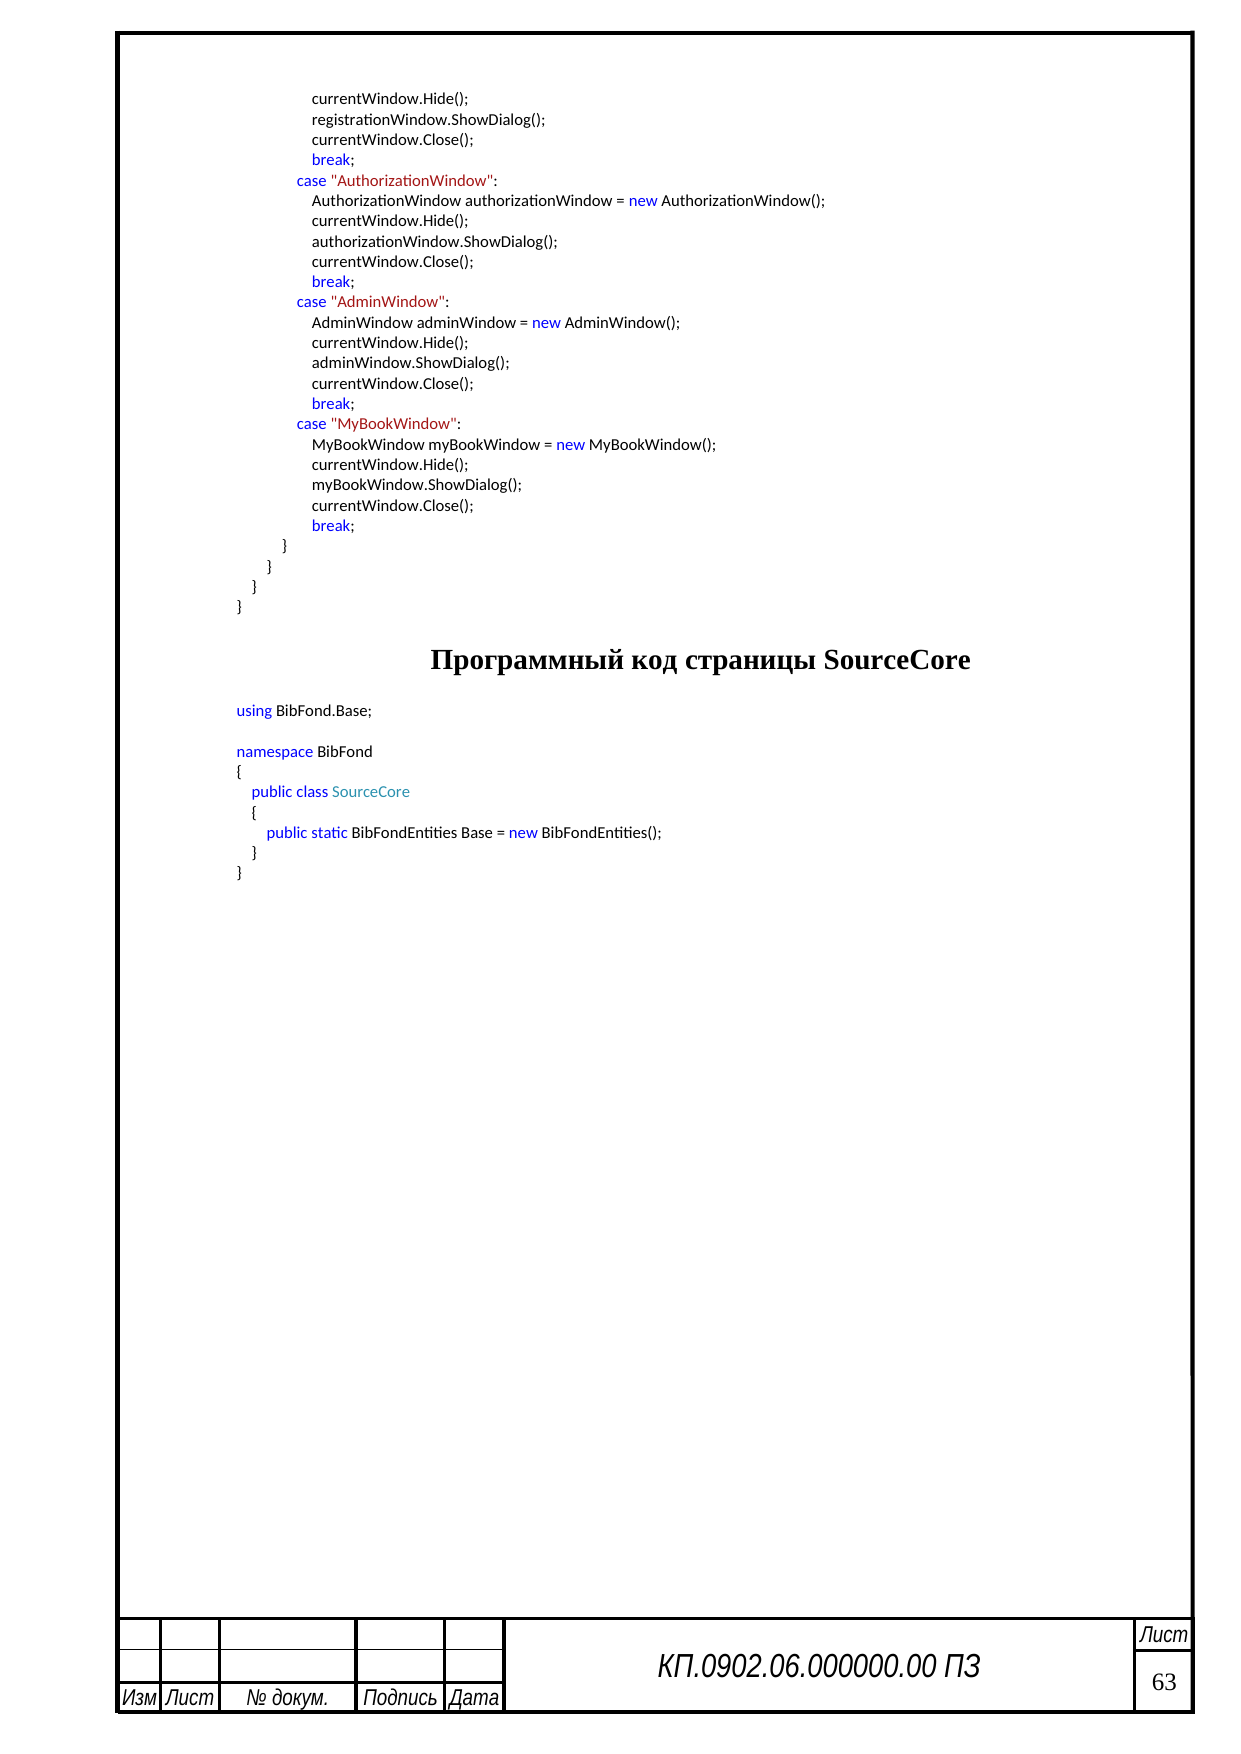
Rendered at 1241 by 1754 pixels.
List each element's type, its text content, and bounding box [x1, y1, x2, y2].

text break; [148, 271, 1164, 292]
text public static BibFondEntities Base = new BibFondEntities(); [148, 822, 1164, 842]
text authorizationWindow.ShowDialog(); [148, 231, 1164, 251]
text } [148, 536, 1164, 556]
text case "MyBookWindow": [148, 414, 1164, 434]
text currentWindow.Close(); [148, 373, 1164, 393]
text adminWindow.ShowDialog(); [148, 353, 1164, 373]
text currentWindow.Close(); [148, 251, 1164, 271]
text break; [148, 515, 1164, 536]
text currentWindow.Close(); [148, 495, 1164, 515]
text } [148, 596, 1164, 617]
text case "AuthorizationWindow": [148, 170, 1164, 190]
text myBookWindow.ShowDialog(); [148, 474, 1164, 495]
text currentWindow.Hide(); [148, 89, 1164, 109]
text case "AdminWindow": [148, 292, 1164, 312]
text registrationWindow.ShowDialog(); [148, 109, 1164, 129]
text break; [148, 149, 1164, 170]
text using BibFond.Base; [148, 700, 1164, 721]
text namespace BibFond [148, 741, 1164, 761]
text public class SourceCore [148, 782, 1164, 802]
text break; [148, 393, 1164, 414]
text AdminWindow adminWindow = new AdminWindow(); [148, 312, 1164, 332]
text currentWindow.Hide(); [148, 454, 1164, 474]
text } [148, 842, 1164, 863]
text } [148, 863, 1164, 883]
text Программный код страницы SourceCore [236, 642, 1164, 675]
text currentWindow.Close(); [148, 129, 1164, 149]
text currentWindow.Hide(); [148, 332, 1164, 353]
text } [148, 576, 1164, 596]
text } [148, 556, 1164, 576]
text currentWindow.Hide(); [148, 211, 1164, 231]
text { [148, 761, 1164, 782]
text AuthorizationWindow authorizationWindow = new AuthorizationWindow(); [148, 190, 1164, 211]
text MyBookWindow myBookWindow = new MyBookWindow(); [148, 434, 1164, 454]
text { [148, 802, 1164, 822]
